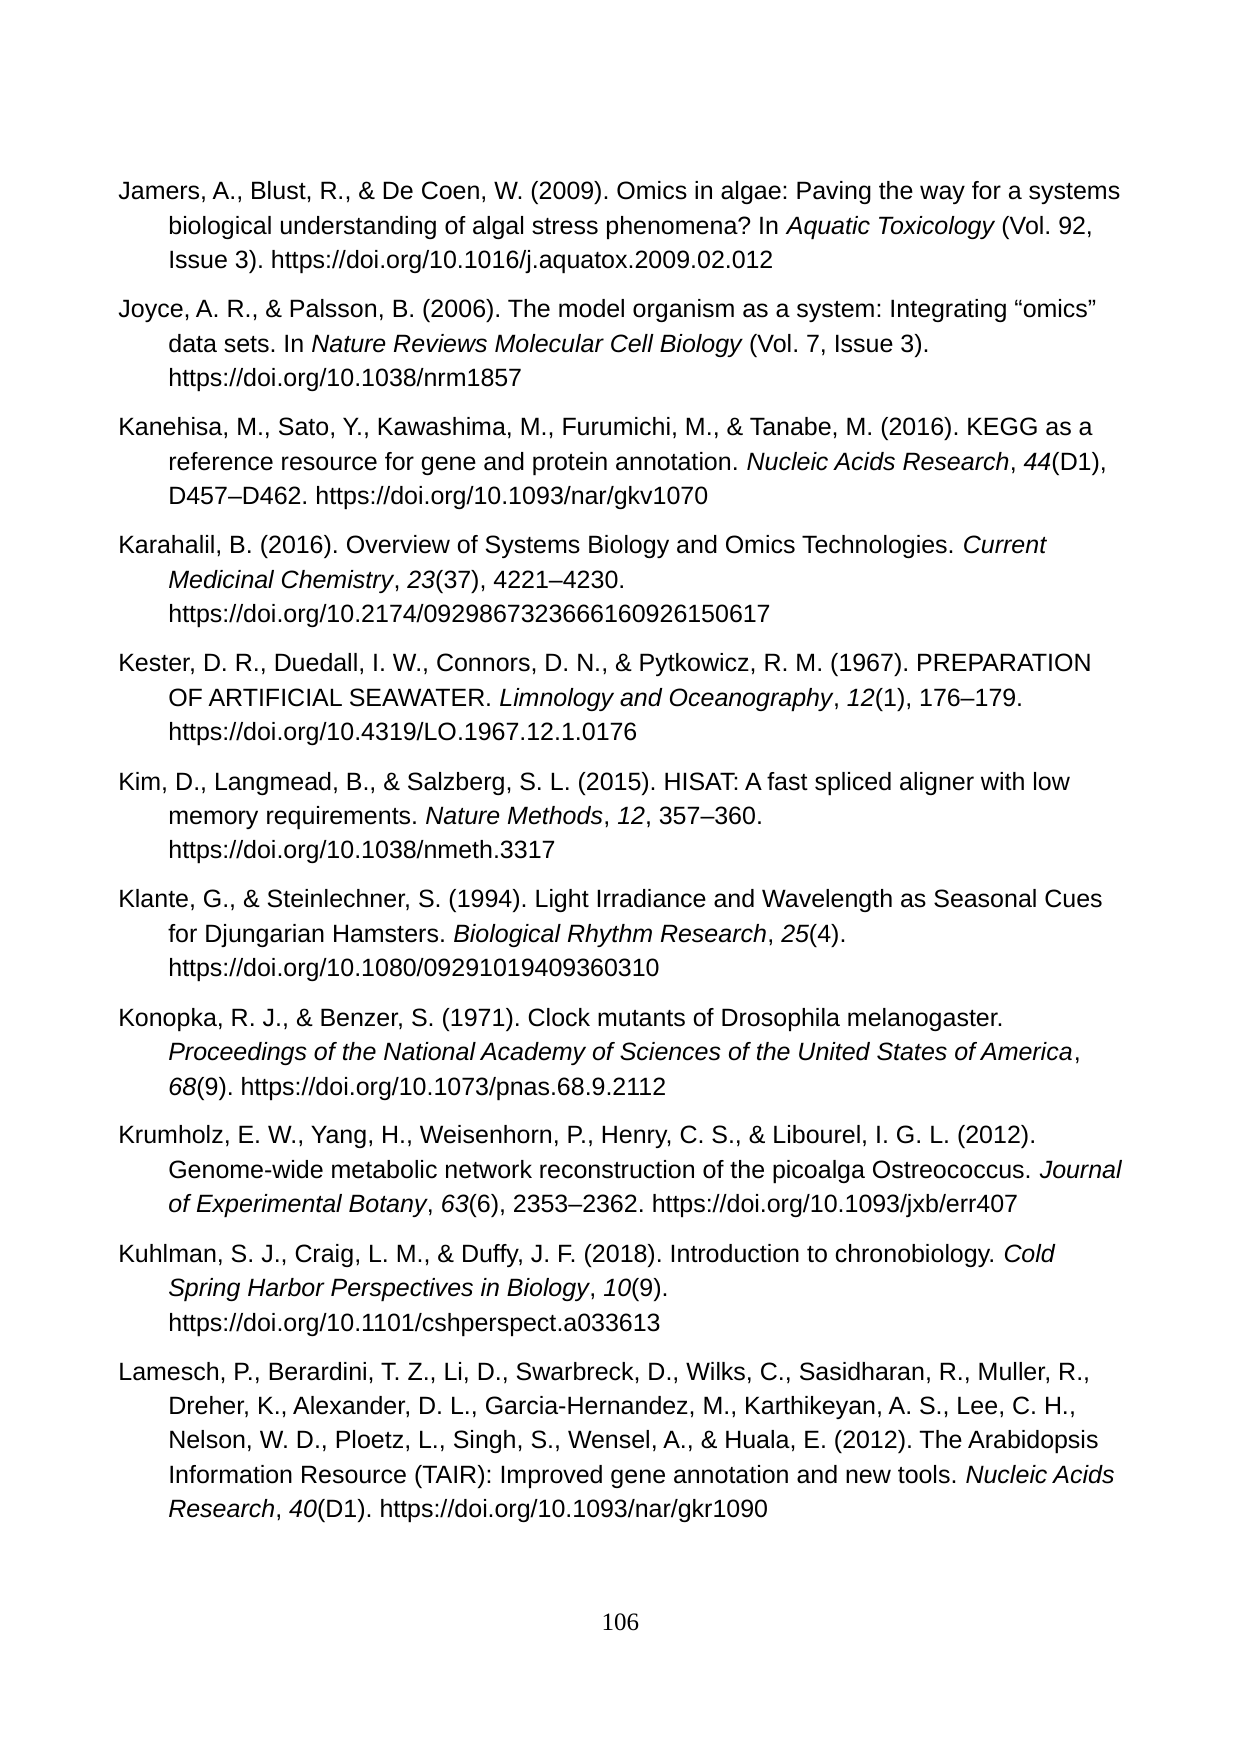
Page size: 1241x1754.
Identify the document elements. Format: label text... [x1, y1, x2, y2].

text Konopka, R. J., & Benzer, S. (1971). Clock mutants of Drosophila melanogaster. Proceedings of the National Academy of Sciences of the United States of America, 68(9). https://doi.org/10.1073/pnas.68.9.2112 [118, 1002, 1122, 1100]
text Kuhlman, S. J., Craig, L. M., & Duffy, J. F. (2018). Introduction to chronobiology. Cold Spring Harbor Perspectives in Biology, 10(9). https://doi.org/10.1101/cshperspect.a033613 [118, 1238, 1122, 1336]
text Kester, D. R., Duedall, I. W., Connors, D. N., & Pytkowicz, R. M. (1967). PREPARATION OF ARTIFICIAL SEAWATER. Limnology and Oceanography, 12(1), 176–179. https://doi.org/10.4319/LO.1967.12.1.0176 [118, 648, 1122, 746]
text Joyce, A. R., & Palsson, B. (2006). The model organism as a system: Integrating “omics” data sets. In Nature Reviews Molecular Cell Biology (Vol. 7, Issue 3). https://doi.org/10.1038/nrm1857 [118, 294, 1122, 392]
text Jamers, A., Blust, R., & De Coen, W. (2009). Omics in algae: Paving the way for a systems biological understanding of algal stress phenomena? In Aquatic Toxicology (Vol. 92, Issue 3). https://doi.org/10.1016/j.aquatox.2009.02.012 [118, 176, 1122, 274]
text Klante, G., & Steinlechner, S. (1994). Light Irradiance and Wavelength as Seasonal Cues for Djungarian Hamsters. Biological Rhythm Research, 25(4). https://doi.org/10.1080/09291019409360310 [118, 884, 1122, 982]
text Kanehisa, M., Sato, Y., Kawashima, M., Furumichi, M., & Tanabe, M. (2016). KEGG as a reference resource for gene and protein annotation. Nucleic Acids Research, 44(D1), D457–D462. https://doi.org/10.1093/nar/gkv1070 [118, 412, 1122, 510]
text Lamesch, P., Berardini, T. Z., Li, D., Swarbreck, D., Wilks, C., Sasidharan, R., Muller, R., Dreher, K., Alexander, D. L., Garcia-Hernandez, M., Karthikeyan, A. S., Lee, C. H., Nelson, W. D., Ploetz, L., Singh, S., Wensel, A., & Huala, E. (2012). The Arabidopsis Information Resource (TAIR): Improved gene annotation and new tools. Nucleic Acids Research, 40(D1). https://doi.org/10.1093/nar/gkr1090 [118, 1357, 1122, 1523]
text Kim, D., Langmead, B., & Salzberg, S. L. (2015). HISAT: A fast spliced aligner with low memory requirements. Nature Methods, 12, 357–360. https://doi.org/10.1038/nmeth.3317 [118, 766, 1122, 864]
text Karahalil, B. (2016). Overview of Systems Biology and Omics Technologies. Current Medicinal Chemistry, 23(37), 4221–4230. https://doi.org/10.2174/0929867323666160926150617 [118, 530, 1122, 628]
text Krumholz, E. W., Yang, H., Weisenhorn, P., Henry, C. S., & Libourel, I. G. L. (2012). Genome-wide metabolic network reconstruction of the picoalga Ostreococcus. Journal of Experimental Botany, 63(6), 2353–2362. https://doi.org/10.1093/jxb/err407 [118, 1121, 1122, 1218]
